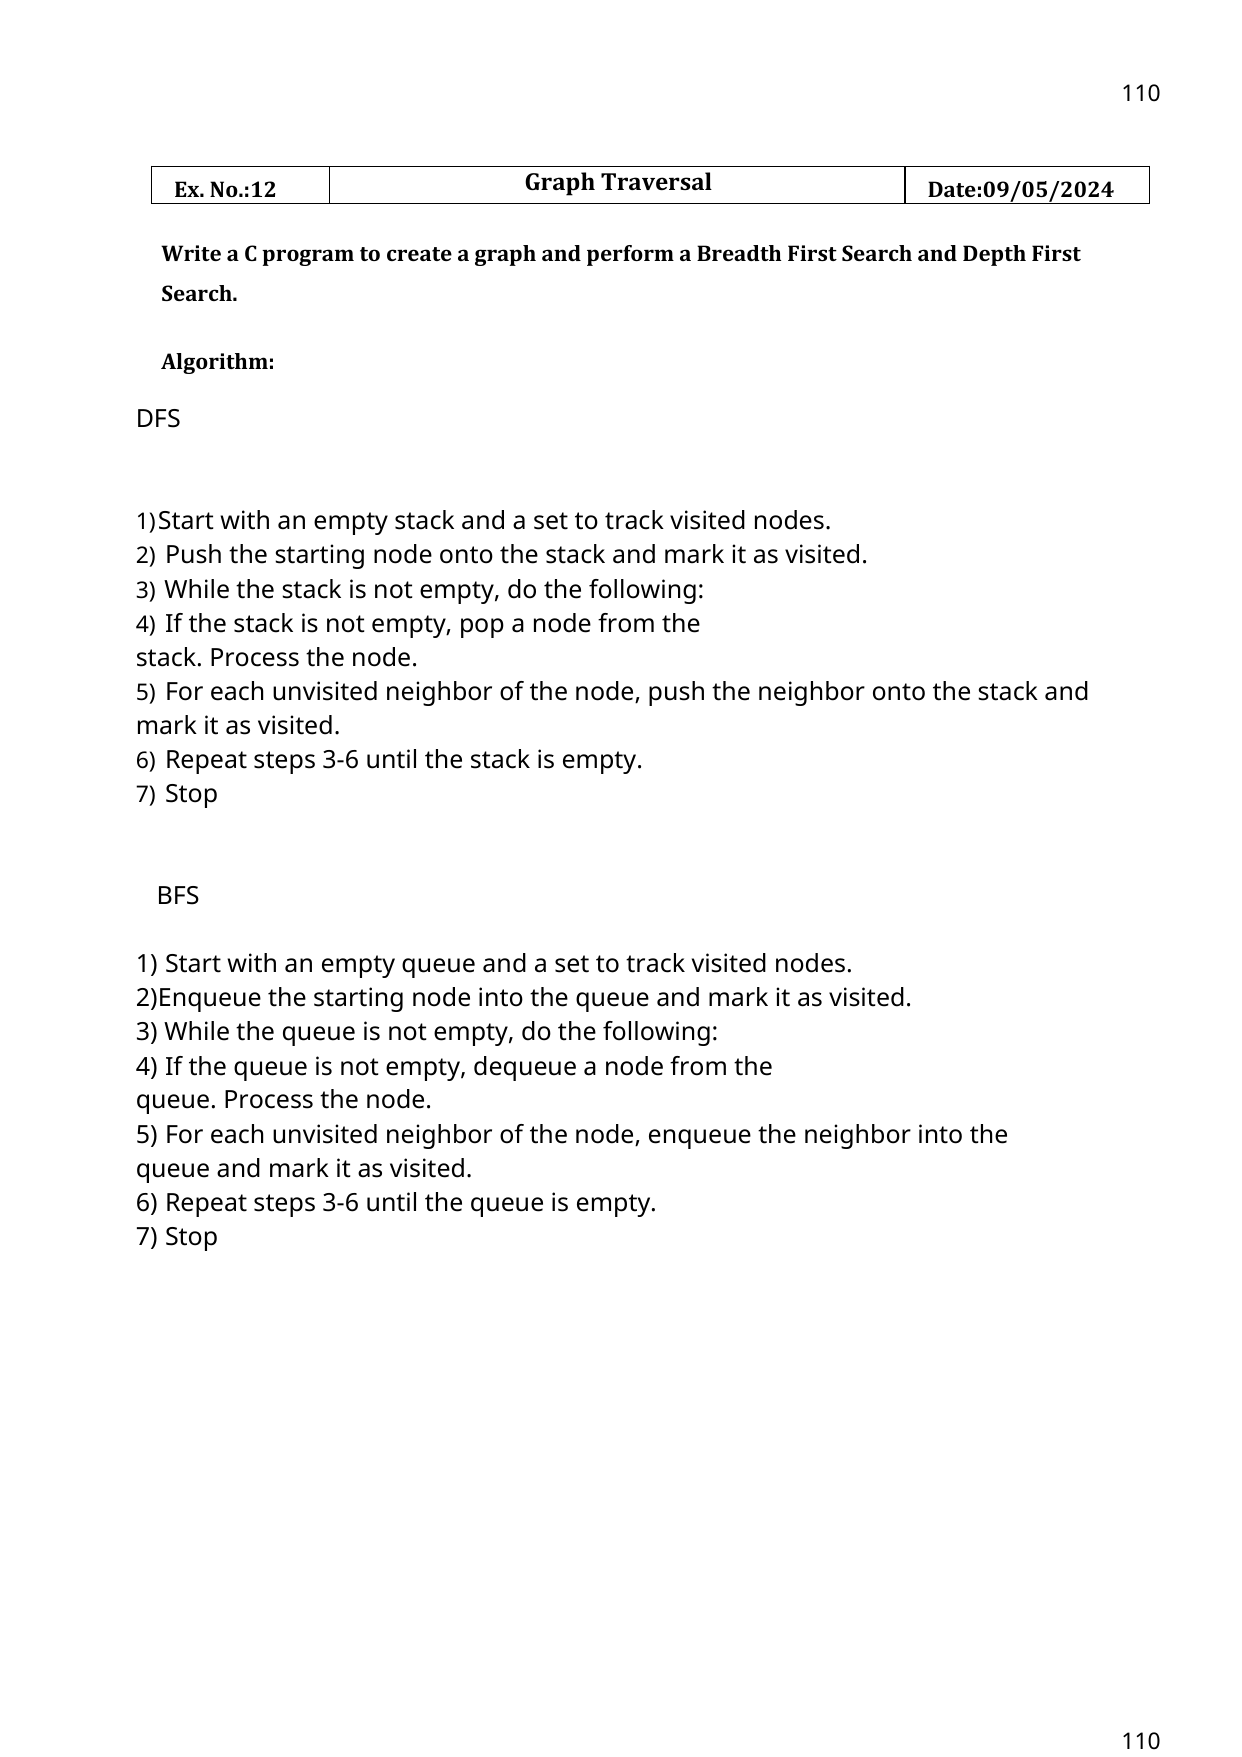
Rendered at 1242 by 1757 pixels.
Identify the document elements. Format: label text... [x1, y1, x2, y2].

text Write a C program to create a graph and perform a Breadth First Search and Depth First Search. [161, 239, 1160, 307]
table_header Ex. No.:12 [152, 167, 329, 202]
list Stop [136, 1218, 1160, 1253]
list While the stack is not empty, do the following: [136, 571, 1160, 605]
list Push the starting node onto the stack and mark it as visited. [136, 537, 1160, 571]
list For each unvisited neighbor of the node, enqueue the neighbor into the queue and mark it as visited. [136, 1116, 1077, 1184]
list If the stack is not empty, pop a node from the stack. Process the node. [136, 605, 738, 673]
text BFS [156, 878, 1160, 912]
list Enqueue the starting node into the queue and mark it as visited. [136, 980, 1160, 1014]
list Repeat steps 3-6 until the queue is empty. [136, 1184, 1160, 1218]
list While the queue is not empty, do the following: [136, 1014, 1160, 1048]
text DFS [136, 401, 1160, 435]
list Start with an empty queue and a set to track visited nodes. [136, 946, 1160, 980]
text Algorithm: [161, 347, 1160, 374]
table_header Graph Traversal [330, 167, 904, 202]
table_header Date:09/05/2024 [906, 167, 1149, 202]
list Repeat steps 3-6 until the stack is empty. [136, 742, 1160, 776]
list If the queue is not empty, dequeue a node from the queue. Process the node. [136, 1048, 816, 1116]
list Stop [136, 776, 1160, 810]
list Start with an empty stack and a set to track visited nodes. [136, 503, 1160, 537]
list For each unvisited neighbor of the node, push the neighbor onto the stack and mark it as visited. [136, 673, 1114, 742]
